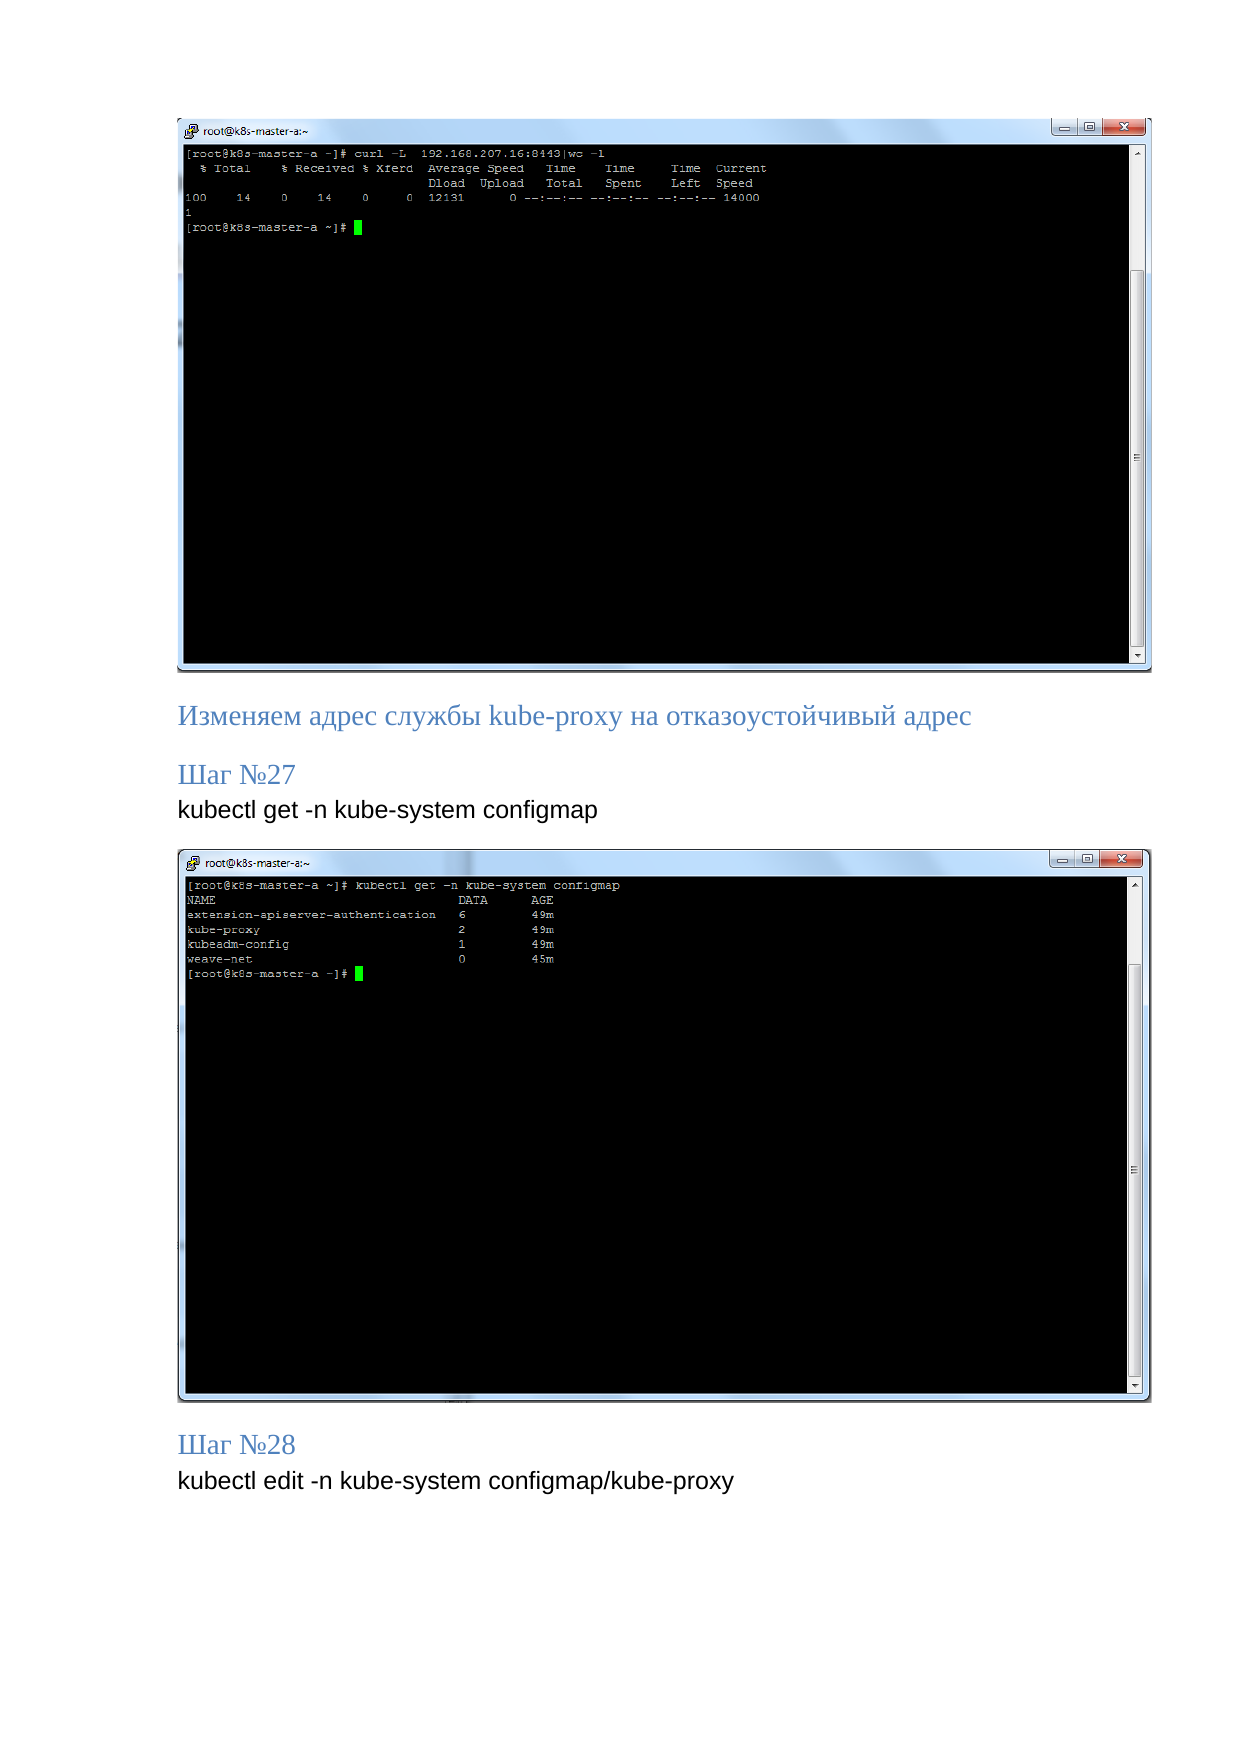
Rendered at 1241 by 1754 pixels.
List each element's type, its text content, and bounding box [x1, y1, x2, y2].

picture [177, 849, 1152, 1403]
text kubectl edit -n kube-system configmap/kube-proxy [177, 1466, 1152, 1494]
subtitle Шаг №27 [177, 757, 1152, 791]
picture [177, 118, 1152, 673]
subtitle Шаг №28 [177, 1427, 1152, 1461]
subtitle Изменяем адрес службы kube-proxy на отказоустойчивый адрес [177, 698, 1152, 731]
text kubectl get -n kube-system configmap [177, 796, 1152, 824]
